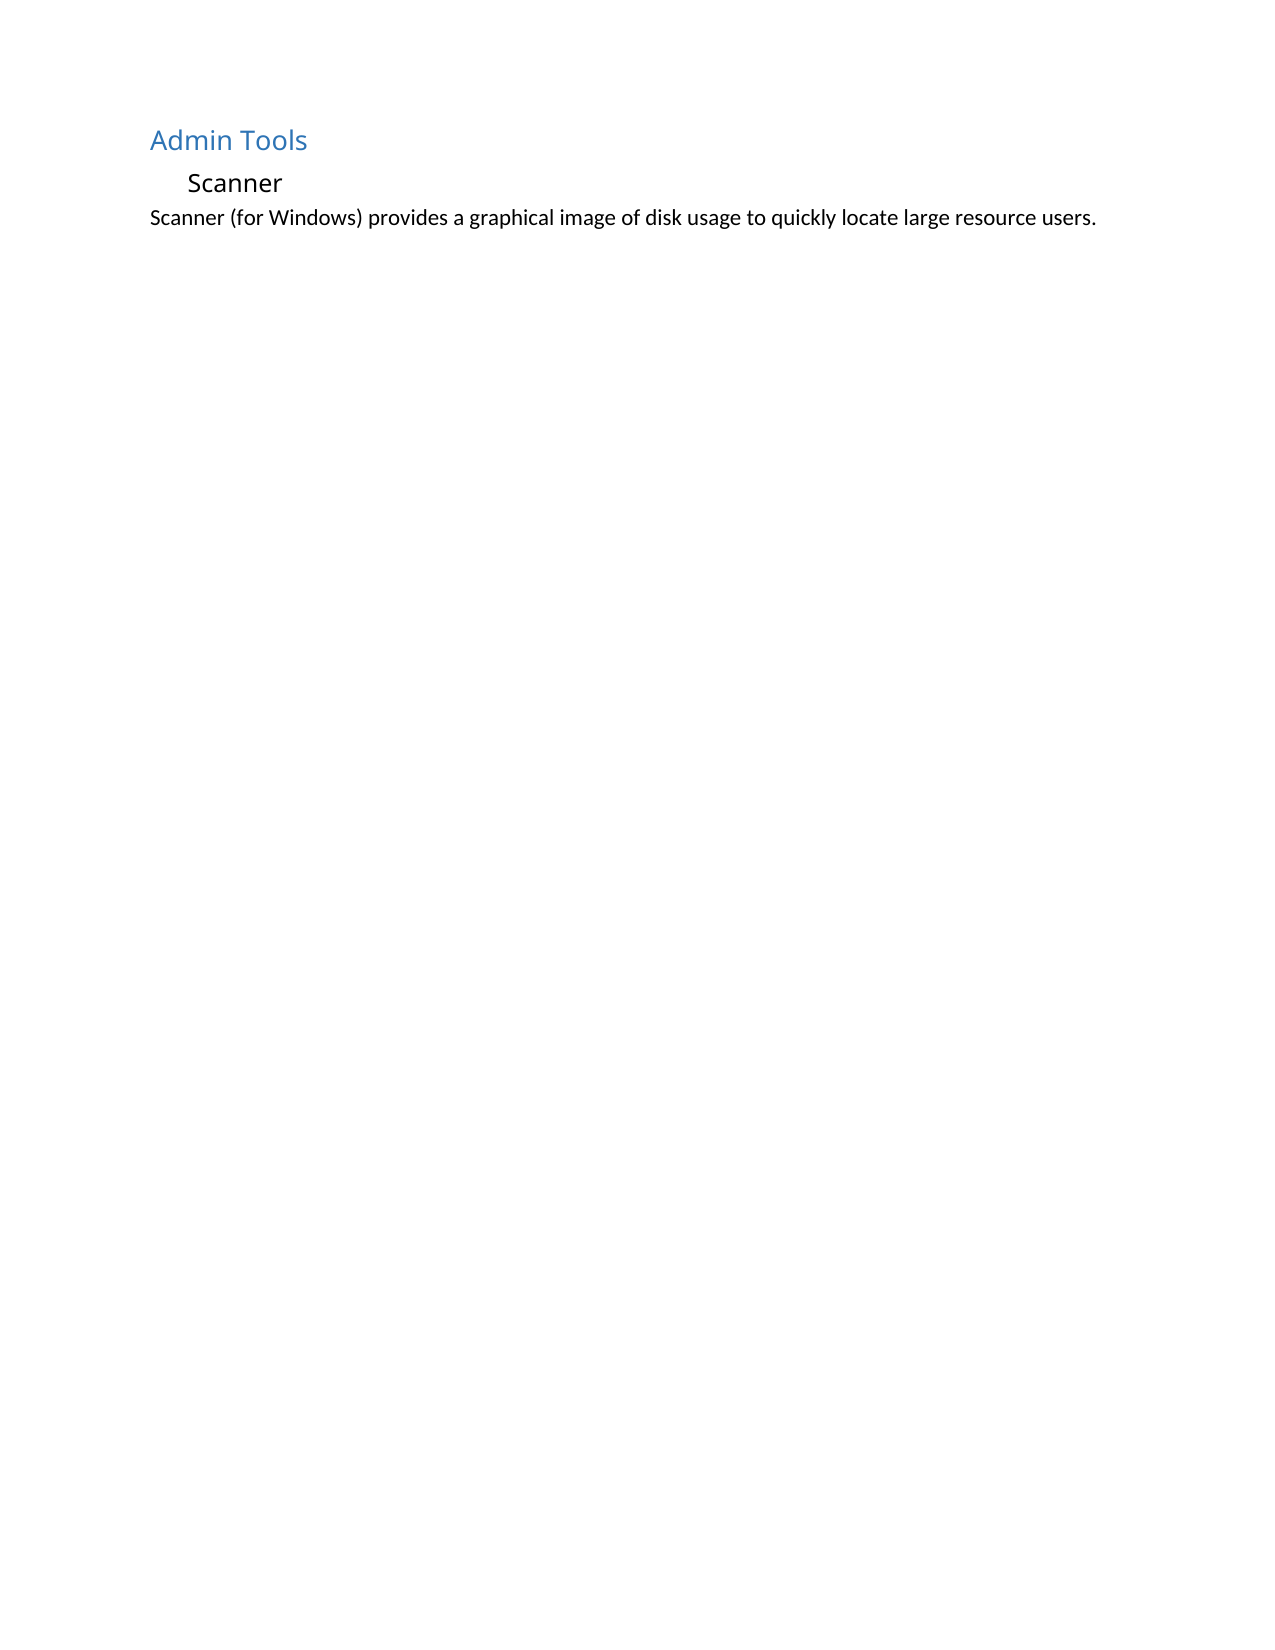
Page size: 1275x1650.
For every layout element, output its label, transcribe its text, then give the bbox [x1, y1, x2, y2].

text Scanner (for Windows) provides a graphical image of disk usage to quickly locate large resource users. [150, 203, 1125, 231]
subtitle Scanner [187, 166, 1125, 200]
subtitle Admin Tools [150, 122, 1125, 159]
